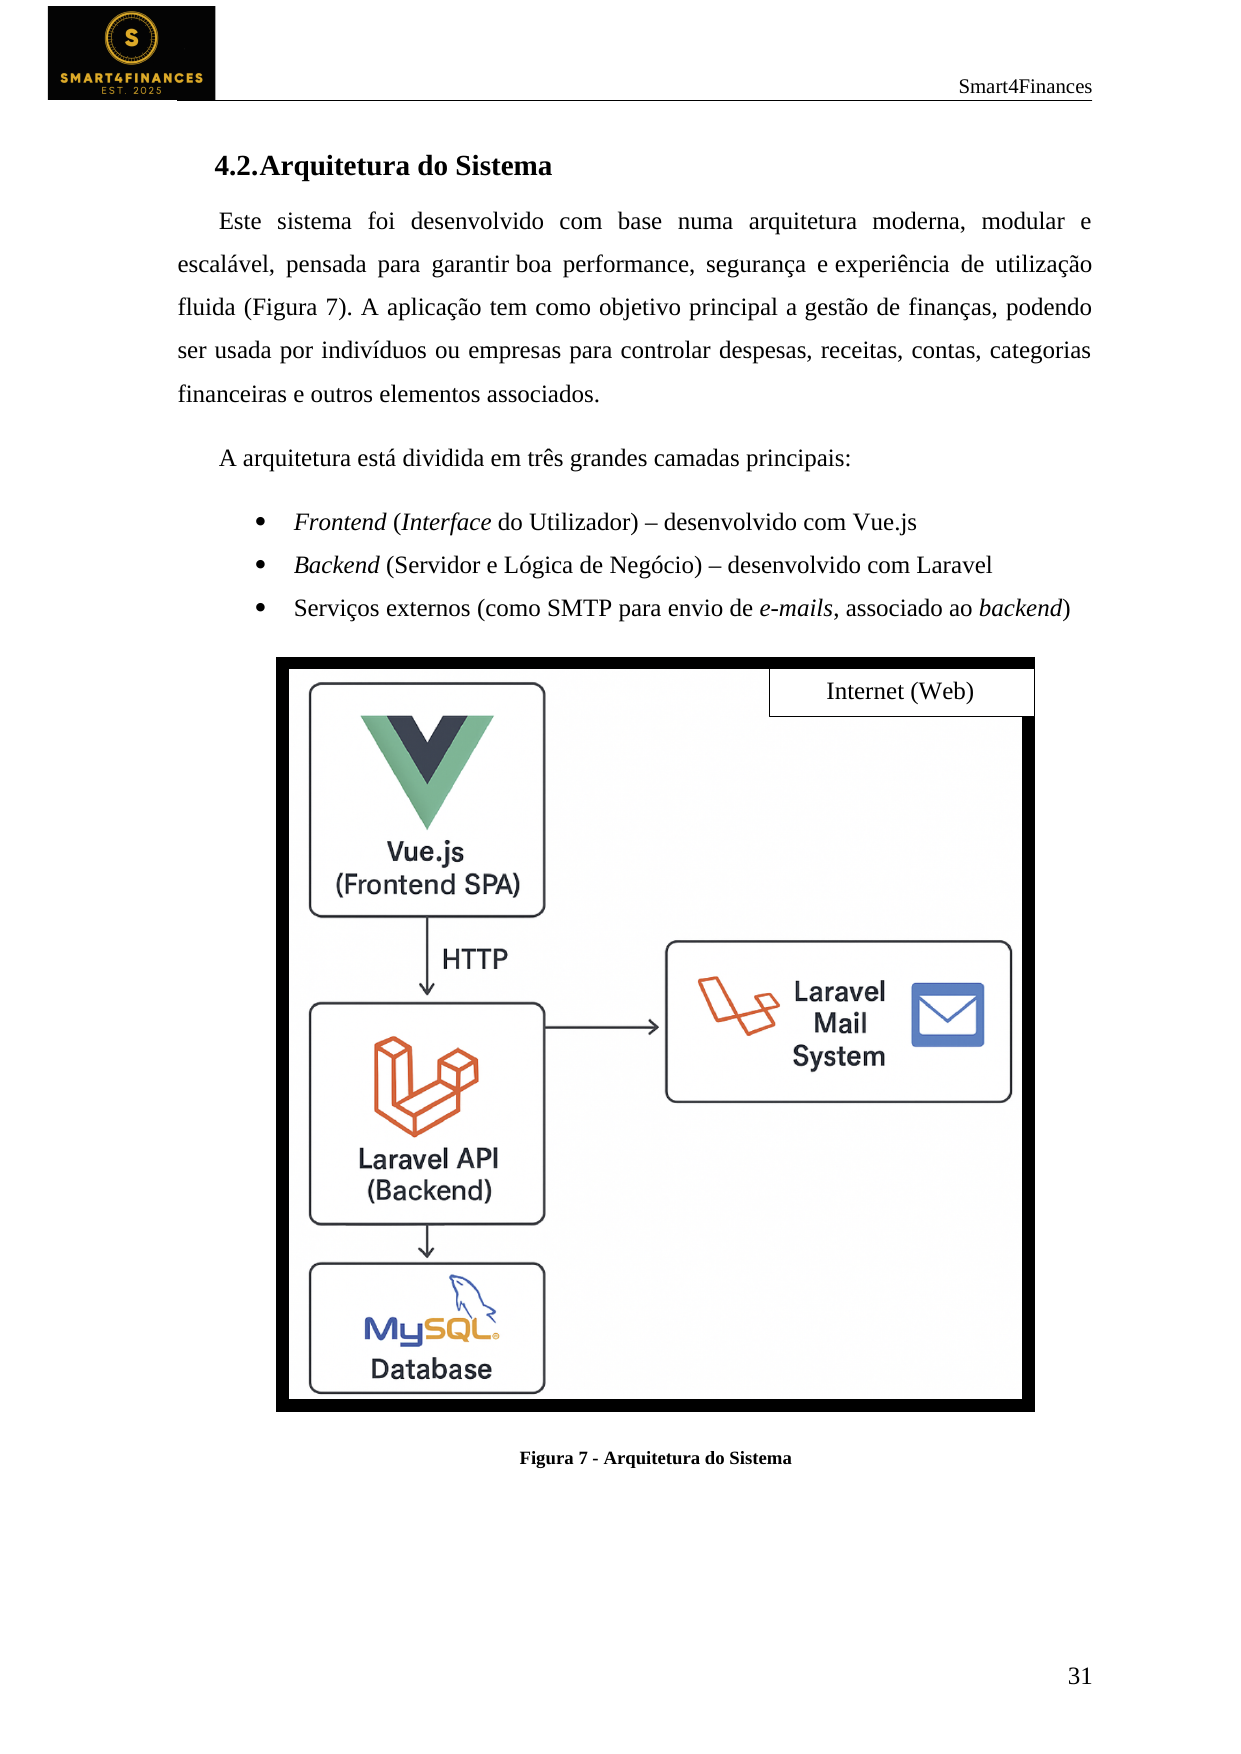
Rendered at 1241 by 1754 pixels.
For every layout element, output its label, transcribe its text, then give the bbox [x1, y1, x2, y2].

subtitle Arquitetura do Sistema [214, 148, 1092, 181]
text A arquitetura está dividida em três grandes camadas principais: [177, 443, 1092, 471]
text Este sistema foi desenvolvido com base numa arquitetura moderna, modular e escalável, pensada para garantir boa performance, segurança e experiência de utilização fluida (Figura 7). A aplicação tem como objetivo principal a gestão de finanças, podendo ser usada por indivíduos ou empresas para controlar despesas, receitas, contas, categorias financeiras e outros elementos associados. [177, 206, 1092, 407]
picture [289, 669, 1022, 1399]
picture [47, 6, 216, 100]
list Frontend (Interface do Utilizador) – desenvolvido com Vue.js [256, 507, 1092, 535]
list Serviços externos (como SMTP para envio de e-mails, associado ao backend) [256, 593, 1092, 622]
text Figura 7 - Arquitetura do Sistema [177, 1447, 1092, 1468]
list Backend (Servidor e Lógica de Negócio) – desenvolvido com Laravel [256, 550, 1092, 578]
